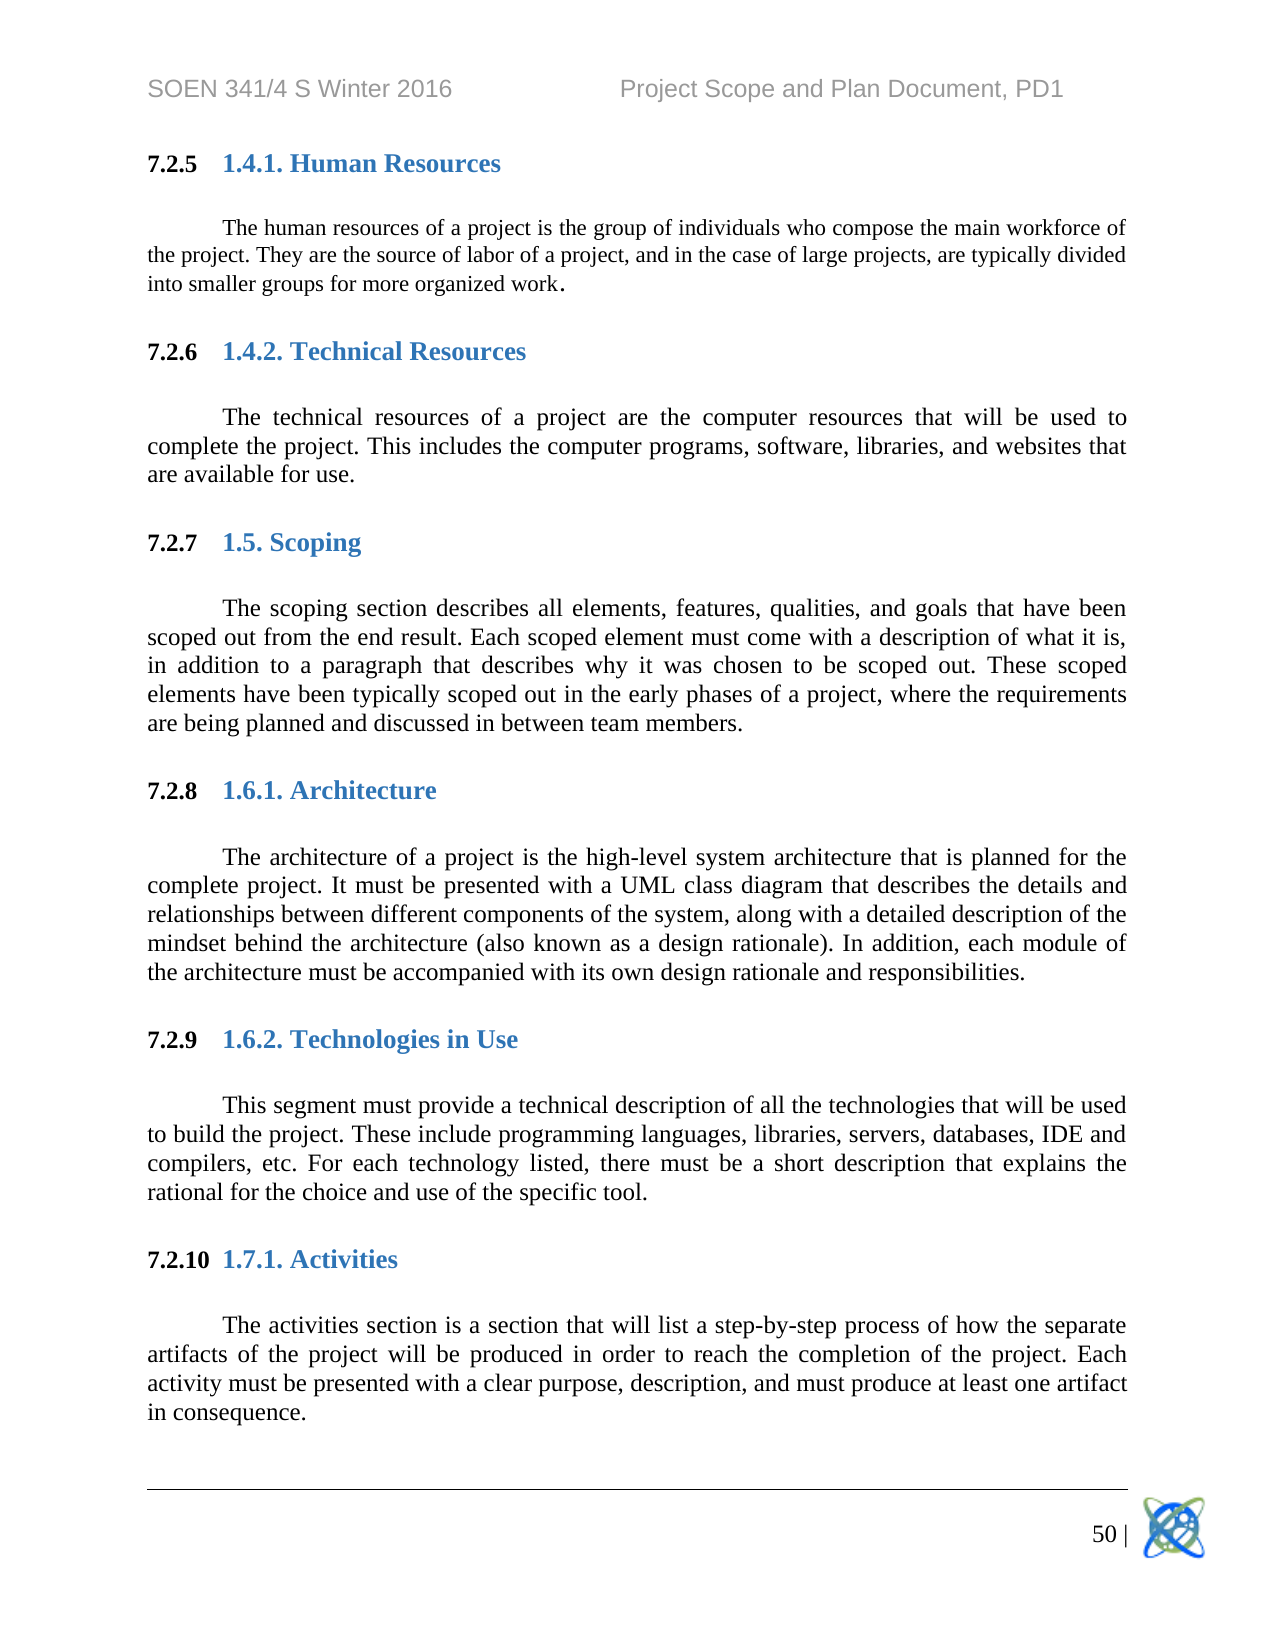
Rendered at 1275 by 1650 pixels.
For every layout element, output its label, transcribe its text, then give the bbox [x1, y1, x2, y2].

picture [1123, 1490, 1224, 1566]
text This segment must provide a technical description of all the technologies that will be used to build the project. These include programming languages, libraries, servers, databases, IDE and compilers, etc. For each technology listed, there must be a short description that explains the rational for the choice and use of the specific tool. [147, 1090, 1128, 1205]
text 1.4.2. Technical Resources [147, 334, 1128, 366]
text 1.6.1. Architecture [147, 774, 1128, 806]
text The human resources of a project is the group of individuals who compose the main workforce of the project. They are the source of labor of a project, and in the case of large projects, are typically divided into smaller groups for more organized work. [147, 214, 1128, 297]
text 1.5. Scoping [147, 526, 1128, 557]
text 1.4.1. Human Resources [147, 147, 1128, 178]
text The scoping section describes all elements, features, qualities, and goals that have been scoped out from the end result. Each scoped element must come with a description of what it is, in addition to a paragraph that describes why it was chosen to be scoped out. These scoped elements have been typically scoped out in the early phases of a project, where the requirements are being planned and discussed in between team members. [147, 593, 1128, 737]
text The architecture of a project is the high-level system architecture that is planned for the complete project. It must be presented with a UML class diagram that describes the details and relationships between different components of the system, along with a detailed description of the mindset behind the architecture (also known as a design rationale). In addition, each module of the architecture must be accompanied with its own design rationale and responsibilities. [147, 842, 1128, 986]
text The activities section is a section that will list a step-by-step process of how the separate artifacts of the project will be produced in order to reach the completion of the project. Each activity must be presented with a clear purpose, description, and must produce at least one artifact in consequence. [147, 1310, 1128, 1425]
text The technical resources of a project are the computer resources that will be used to complete the project. This includes the computer programs, software, libraries, and websites that are available for use. [147, 402, 1128, 488]
text 1.7.1. Activities [147, 1243, 1128, 1274]
text 1.6.2. Technologies in Use [147, 1023, 1128, 1054]
